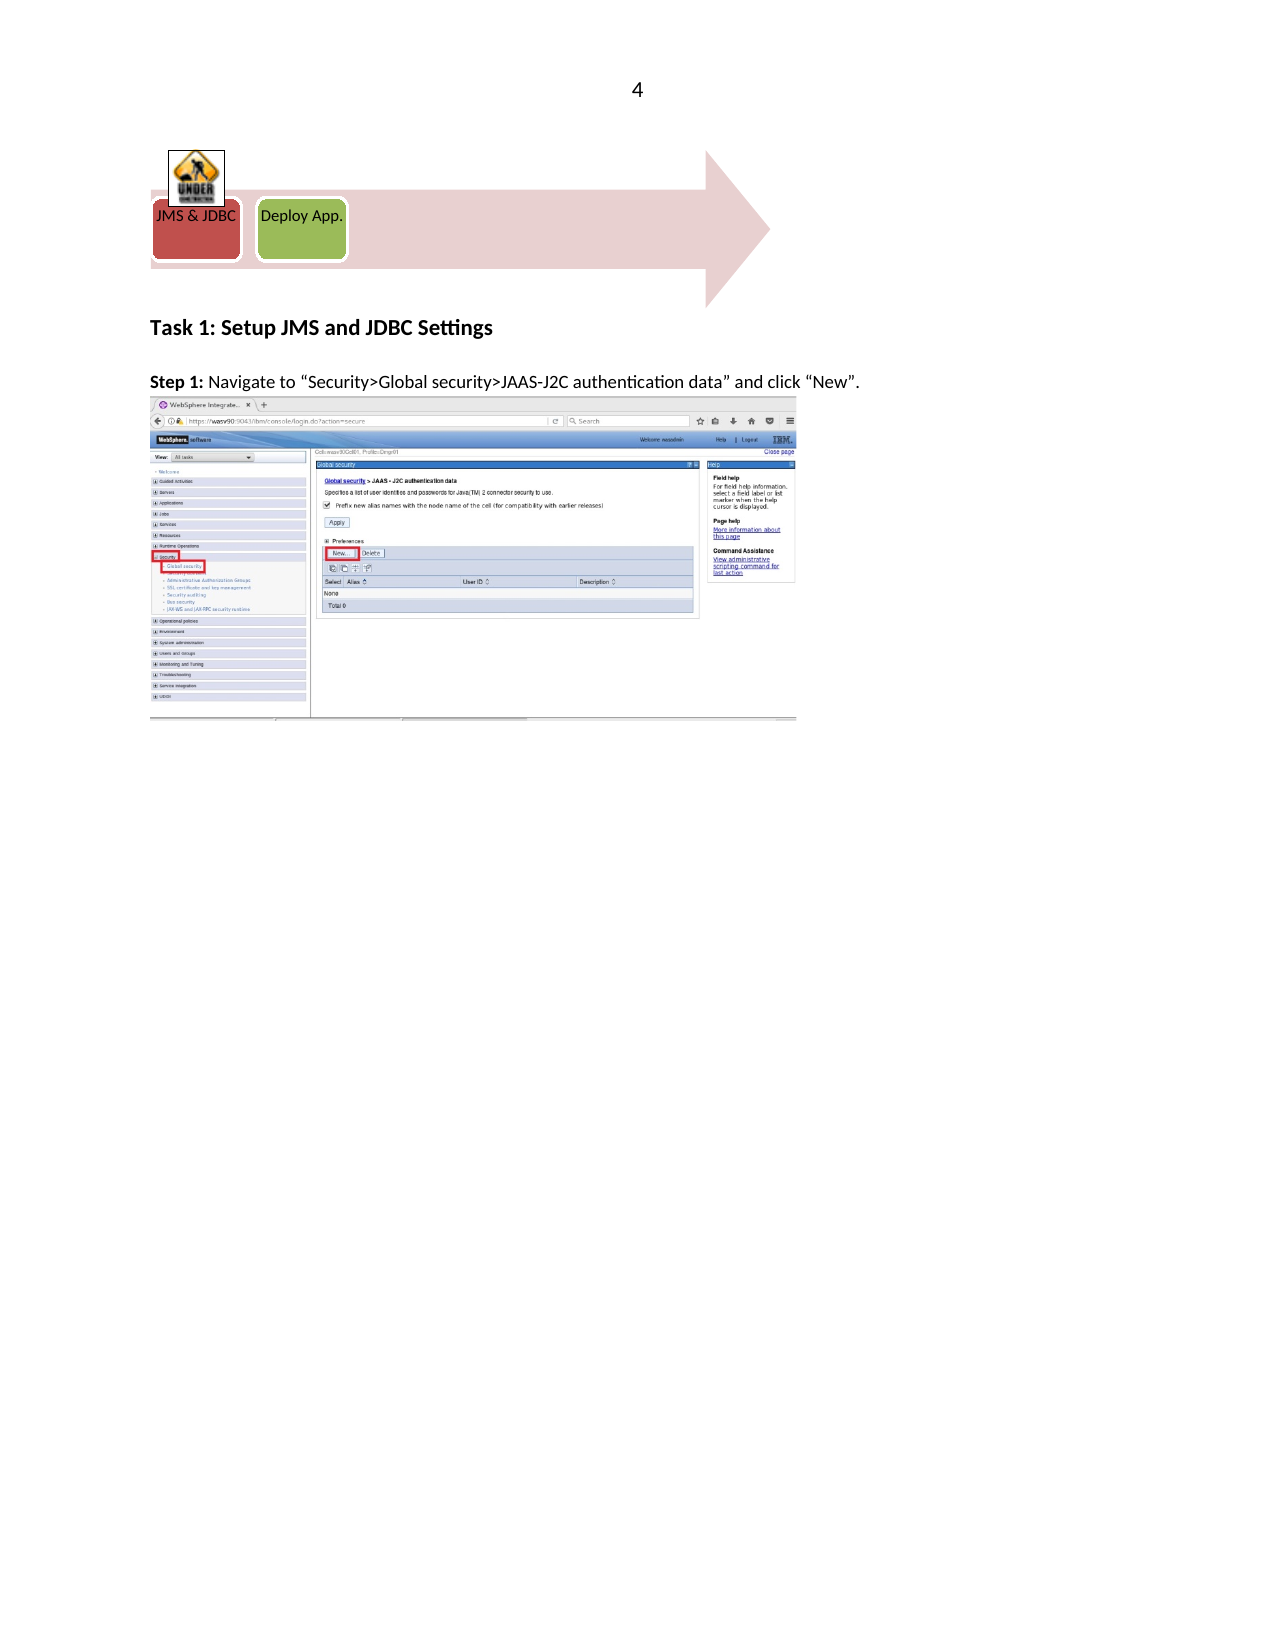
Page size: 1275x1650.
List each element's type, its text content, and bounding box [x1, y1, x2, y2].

picture [150, 396, 797, 721]
text Task 1: Setup JMS and JDBC Settings Step 1: Navigate to “Security>Global security>JAAS-J2C authentication data” and click “New”. [150, 313, 1125, 393]
picture [169, 151, 224, 206]
